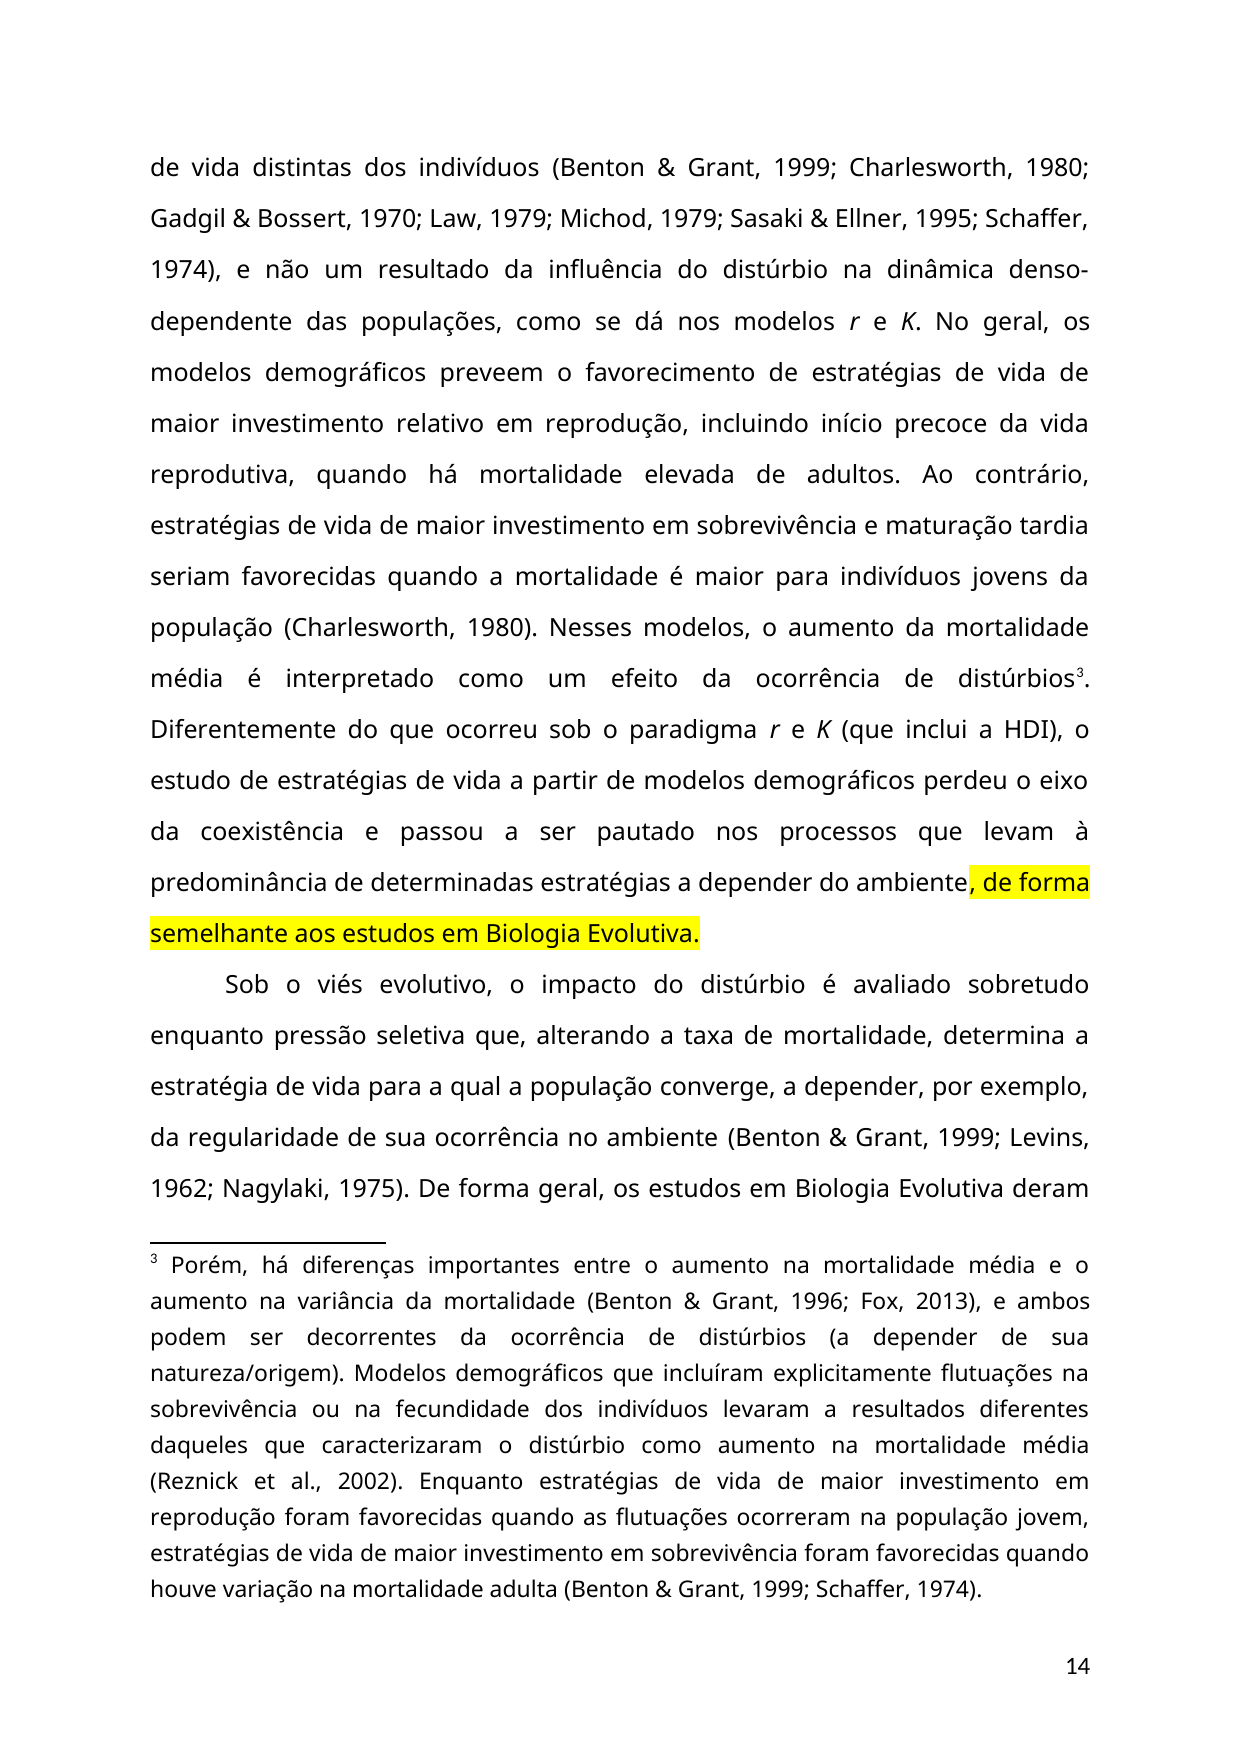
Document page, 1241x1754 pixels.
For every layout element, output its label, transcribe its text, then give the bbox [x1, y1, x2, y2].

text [150, 150, 1090, 950]
text Sob o viés evolutivo, o impacto do distúrbio é avaliado sobretudo enquanto pressão seletiva que, alterando a taxa de mortalidade, determina a estratégia de vida para a qual a população converge, a depender, por exemplo, da regularidade de sua ocorrência no ambiente (Benton & Grant, 1999; Levins, 1962; Nagylaki, 1975). De forma geral, os estudos em Biologia Evolutiva deram maior importância aos mecanismos que levam à seleção de uma ou mais estratégias em detrimento da associação entre as características das estratégias ótimas e as características ambientais. Um dos primeiros modelos utilizados para estudar a evolução das estratégias de vida foi o de Williams (1966), que enfatiza o papel de custos e benefícios para os indivíduos na determinação da direção da seleção, mediada por um trade-off entre esforço reprodutivo atual e perspectivas futuras de sucesso reprodutivo (semelhante ao trade-off entre fecundidade e longevidade comum aos estudos em Ecologia). A influência do distúrbio na evolução das estratégias ganhou maior importância com Levins (1962, 1968), que avaliou o impacto do padrão espacial e temporal do ambiente na determinação da estratégia ótima, com foco na previsibilidade ou imprevisibilidade do padrão (i.e., sua regularidade, na escala dos indivíduos considerados no estudo). Neste contexto, a ocorrência de distúrbios, com variadas frequências, intensidades ou extensões, é um dos fatores que determina a previsibilidade do ambiente e, assim, a adaptação da população em direção à estratégia ótima, que apresenta maior aptidão naquele ambiente (Levins, 1962). De forma semelhante, alguns estudos avaliaram o efeito da regularidade da ocorrência de distúrbios e outros tipos de flutuações ambientais na evolução de estratégias de vida generalistas ou especialistas (Kassen, 2002; Nagylaki, 1975; Venail, Kaltz, Olivieri, Pommier, & Mouquet, 2011). Estratégias de vida especialistas surgem quando não há flutuações ou quando essas ocorrem em uma frequência muito baixa, favorecendo indivíduos com maior aptidão no tipo de ambiente com que têm maior contato (Kassen, 2002; Nagylaki, 1975). Estratégias de vida generalistas, por sua vez, surgem quando as flutuações ocorrem em uma frequência que não torna vantajosa a adaptação a apenas um dos tipos de ambiente, favorecendo indivíduos com a maior aptidão média considerando todos os tipos de ambientes gerados nas flutuações (Kassen, 2002; Nagylaki, 1975). Ainda, a coexistência de diferentes estratégias especialistas é possível quando as flutuações ocorrem em uma frequência que possibilita a adaptação de parte da população à uma condição e parte à outra condição, sem que cada uma das condições ambientais se prolongue a ponto de levar a estratégia não favorável naquele momento à extinção (Kassen, 2002; Nagylaki, 1975). [150, 967, 1090, 1205]
